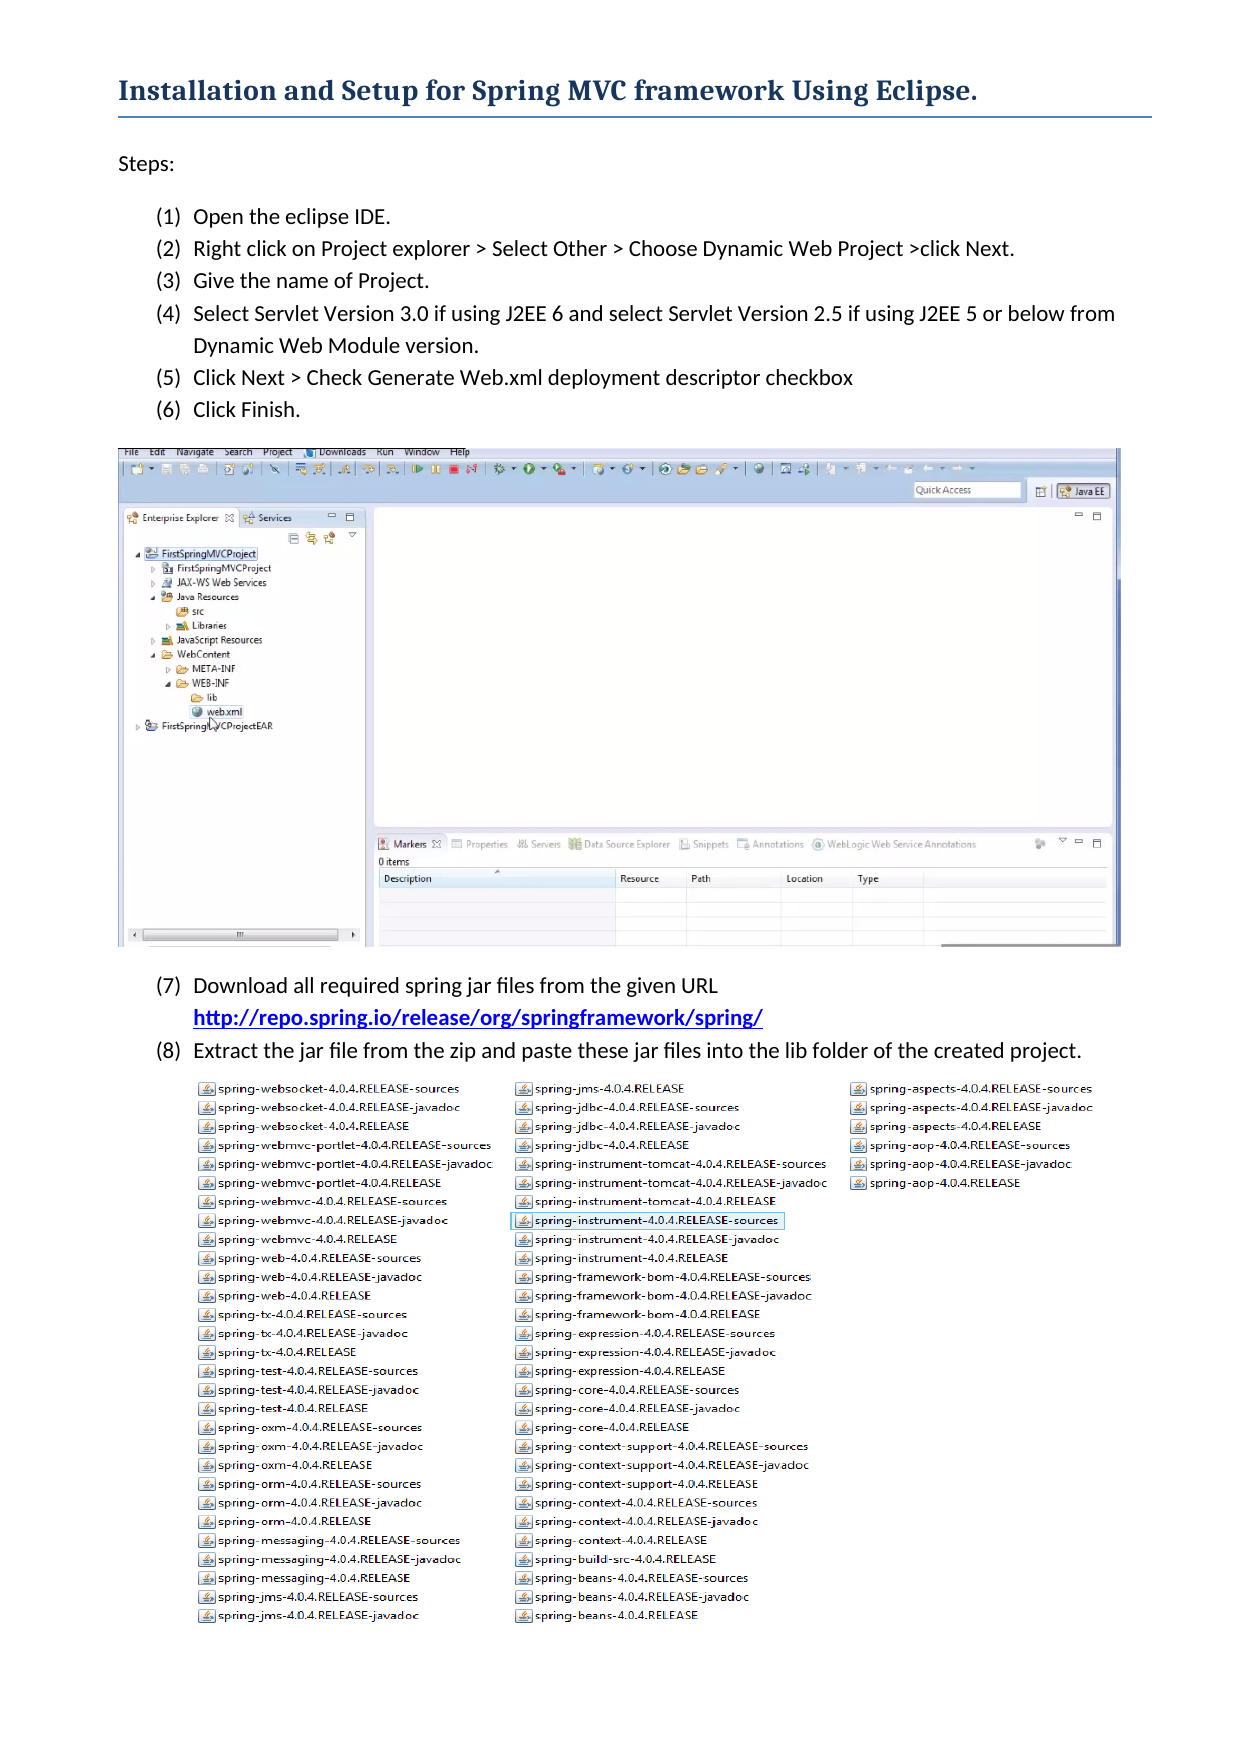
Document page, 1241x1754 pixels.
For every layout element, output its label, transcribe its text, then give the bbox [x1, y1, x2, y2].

list Open the eclipse IDE. [156, 202, 1152, 230]
list Download all required spring jar files from the given URL [156, 971, 1152, 999]
list Click Next > Check Generate Web.xml deployment descriptor checkbox [156, 363, 1152, 391]
list Select Servlet Version 3.0 if using J2EE 6 and select Servlet Version 2.5 if using J2EE 5 or below from Dynamic Web Module version. [156, 299, 1152, 359]
picture [193, 1067, 1100, 1636]
picture [118, 448, 1121, 947]
list Right click on Project explorer > Select Other > Choose Dynamic Web Project >click Next. [156, 234, 1152, 262]
list http://repo.spring.io/release/org/springframework/spring/ [193, 1003, 1152, 1032]
list Click Finish. [156, 395, 1152, 423]
text Steps: [118, 149, 1152, 177]
list Give the name of Project. [156, 266, 1152, 294]
title Installation and Setup for Spring MVC framework Using Eclipse. [118, 74, 1152, 116]
list Extract the jar file from the zip and paste these jar files into the lib folder of the created project. [156, 1036, 1152, 1064]
